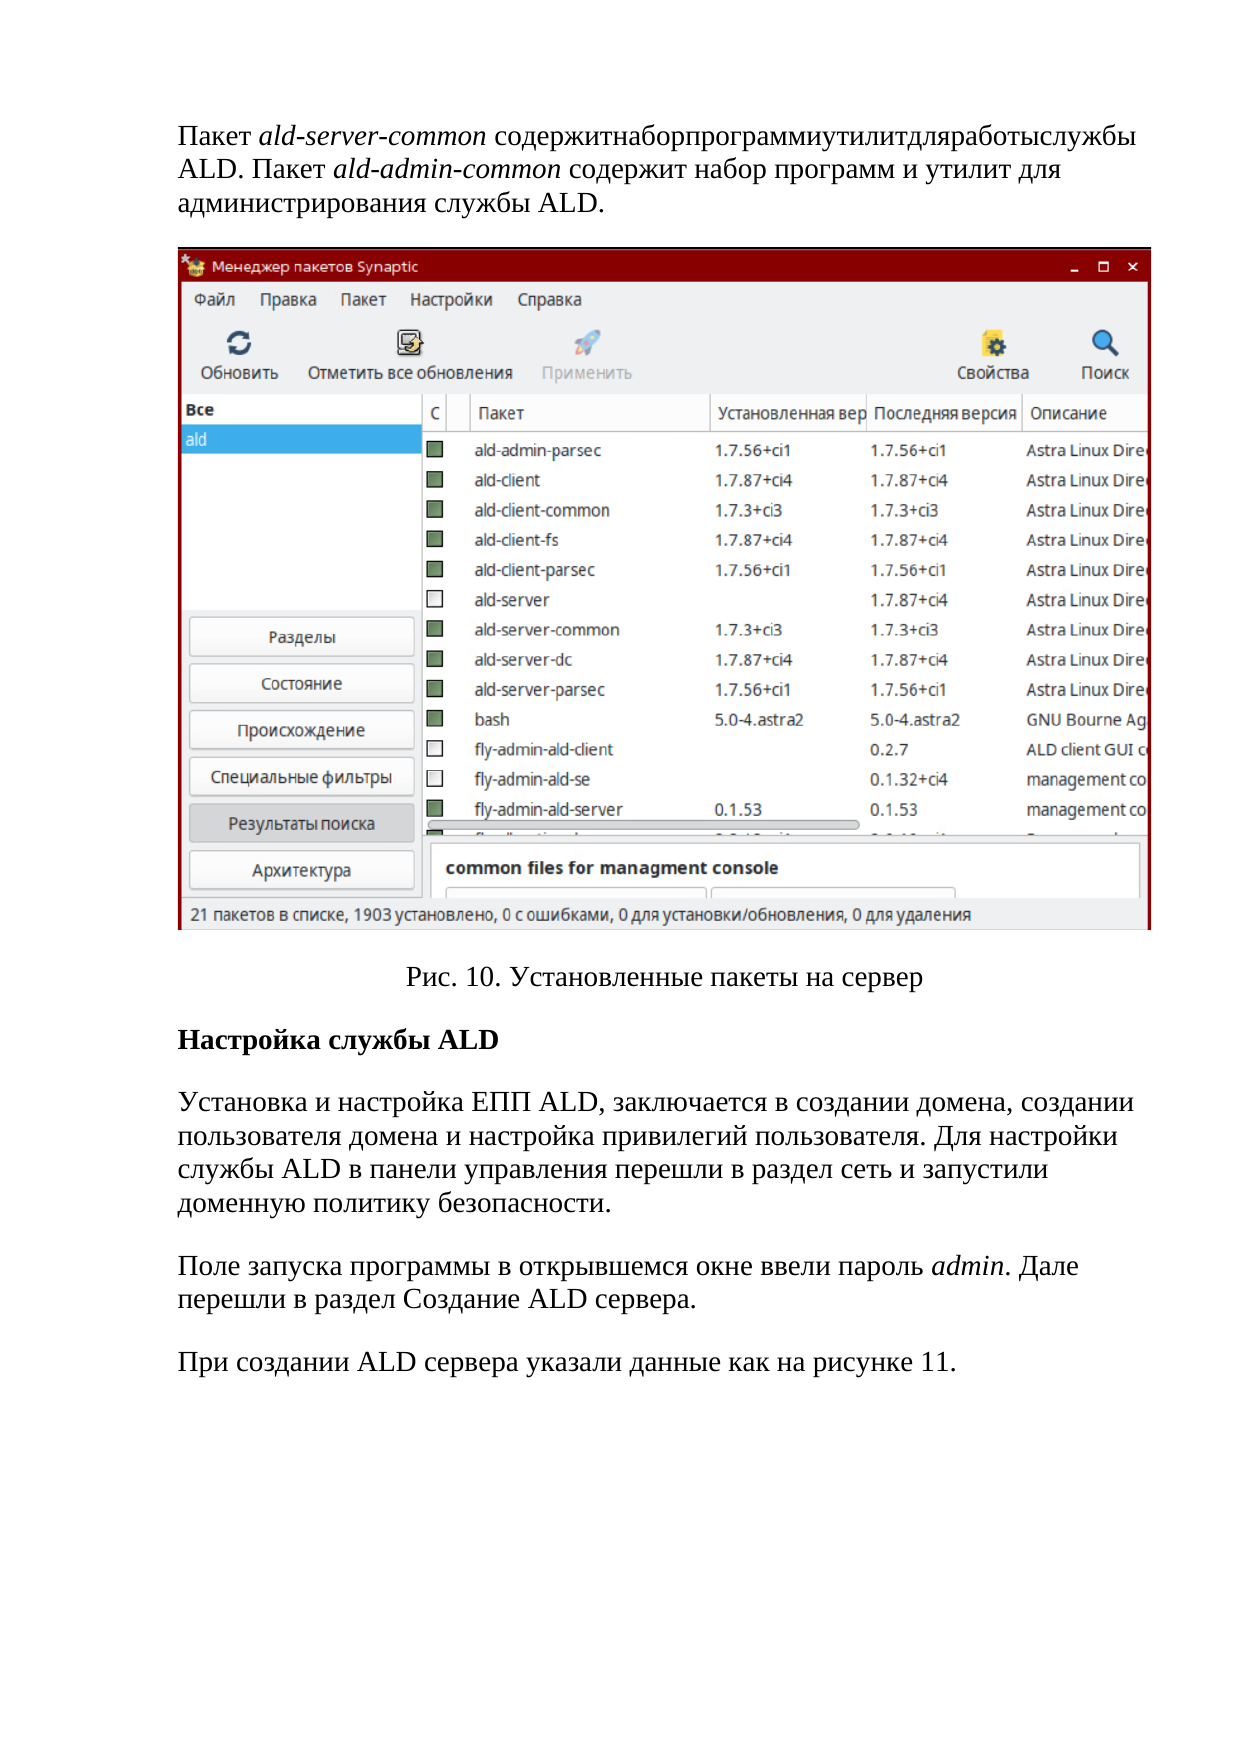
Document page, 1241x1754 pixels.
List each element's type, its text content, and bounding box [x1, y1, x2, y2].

text Настройка службы ALD [177, 1022, 1152, 1055]
text Рис. 10. Установленные пакеты на сервер [177, 959, 1152, 993]
text Поле запуска программы в открывшемся окне ввели пароль admin. Дале перешли в раздел Создание ALD сервера. [177, 1248, 1152, 1315]
text Установка и настройка ЕПП ALD, заключается в создании домена, создании пользователя домена и настройка привилегий пользователя. Для настройки службы ALD в панели управления перешли в раздел сеть и запустили доменную политику безопасности. [177, 1084, 1152, 1219]
text При создании ALD сервера указали данные как на рисунке 11. [177, 1344, 1152, 1378]
text Пакет ald-server-common содержитнаборпрограммиутилитдляработыслужбы ALD. Пакет ald-admin-common содержит набор программ и утилит для администрирования службы ALD. [177, 118, 1152, 219]
picture [177, 247, 1152, 930]
